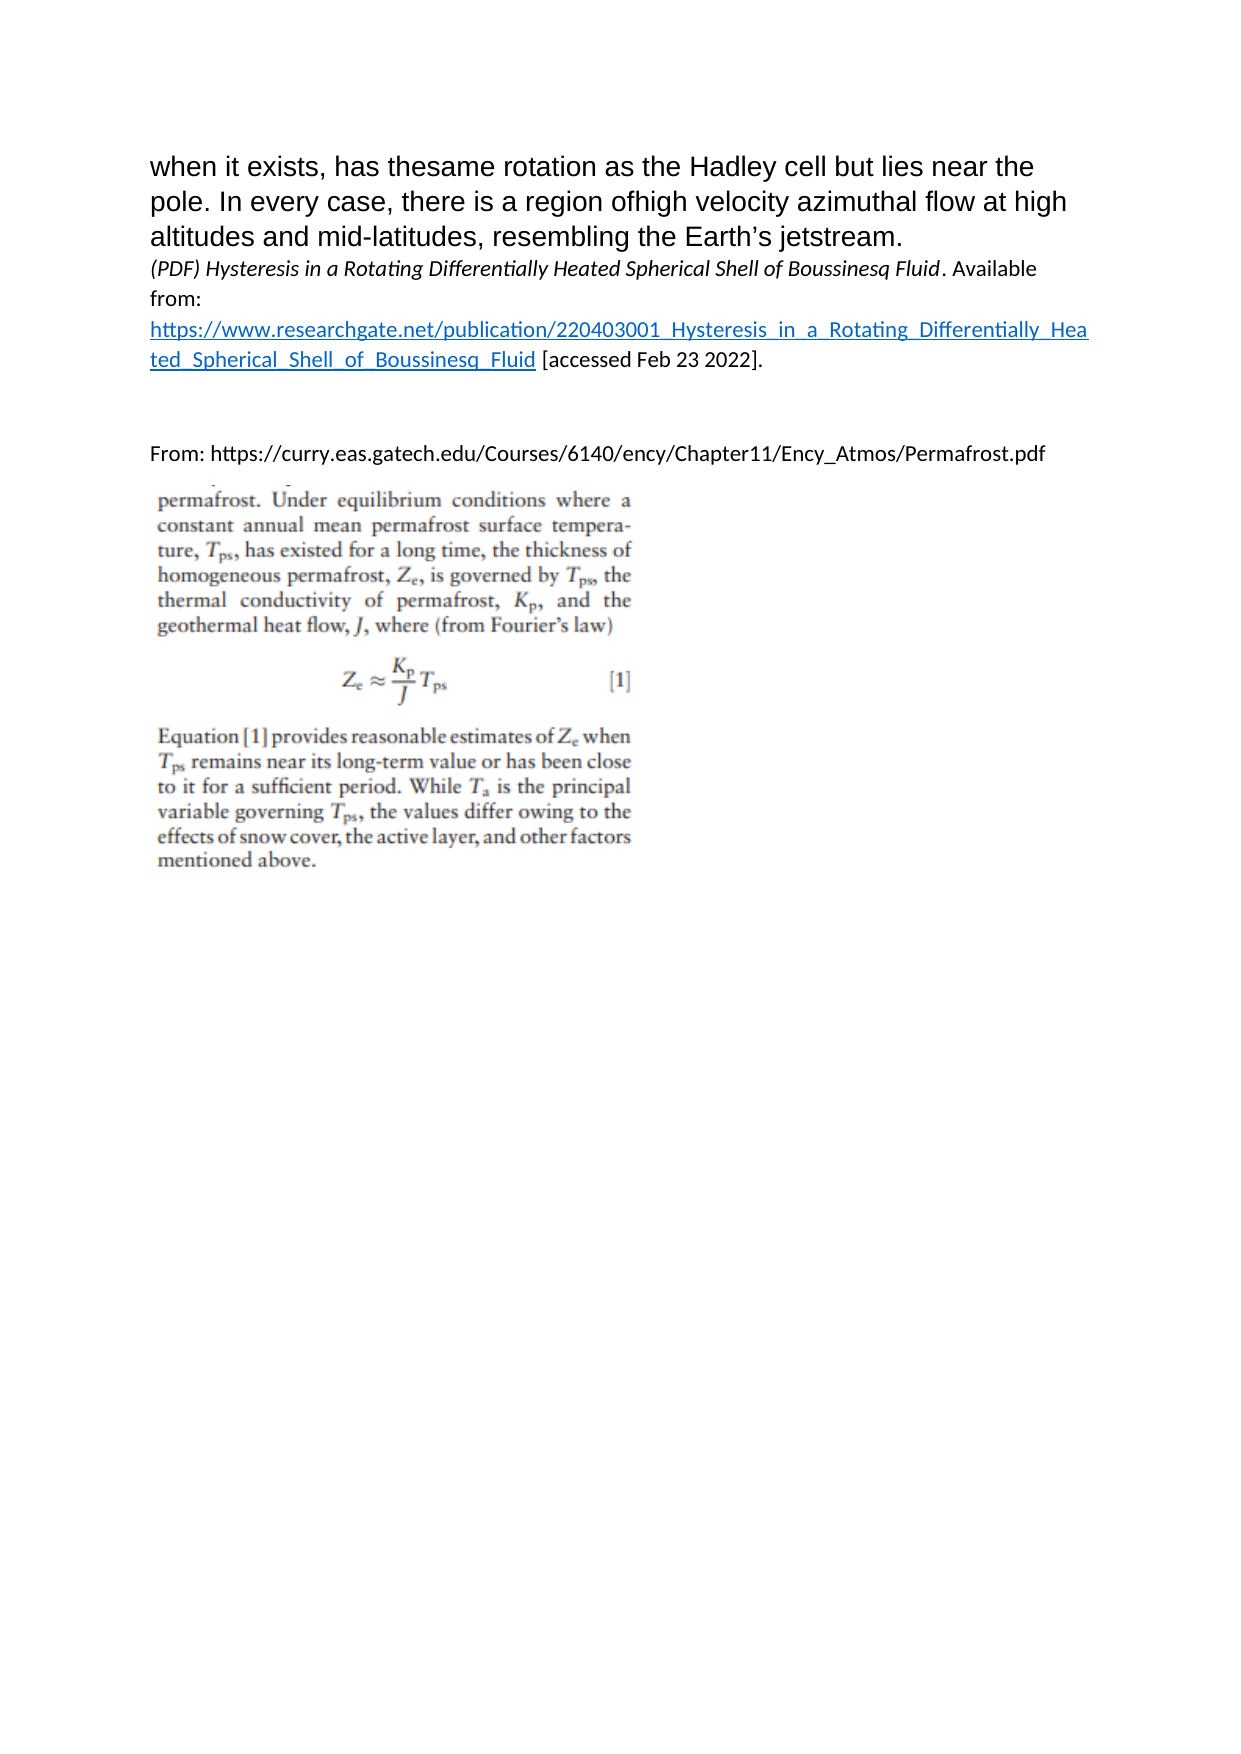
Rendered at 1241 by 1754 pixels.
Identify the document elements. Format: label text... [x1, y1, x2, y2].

picture [150, 485, 638, 892]
text From: https://curry.eas.gatech.edu/Courses/6140/ency/Chapter11/Ency_Atmos/Permafrost.pdf [150, 439, 1090, 467]
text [150, 150, 1090, 373]
